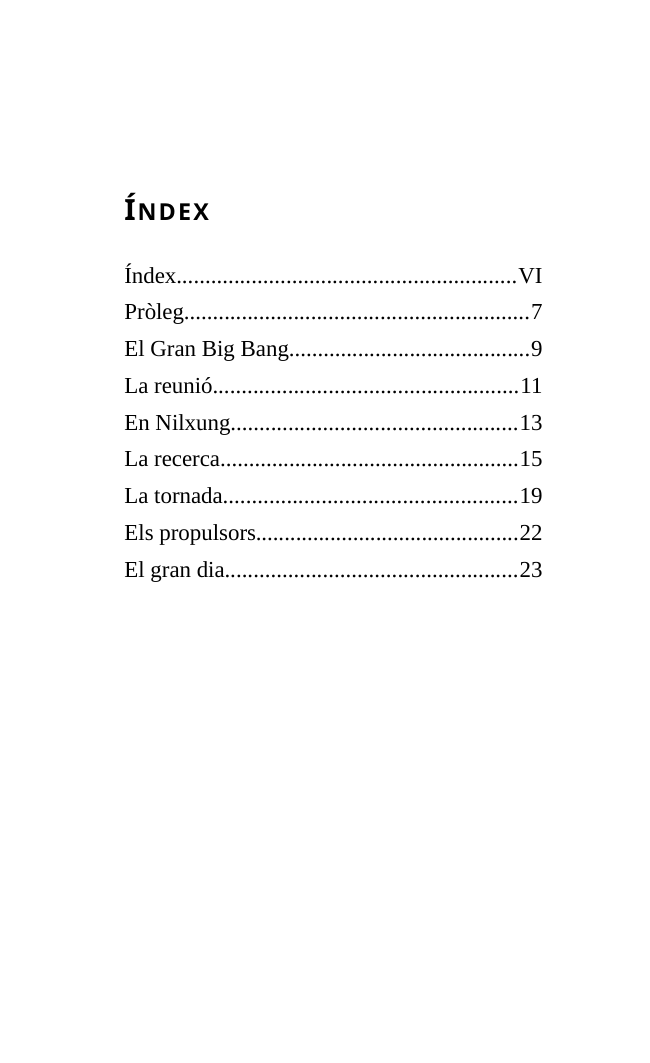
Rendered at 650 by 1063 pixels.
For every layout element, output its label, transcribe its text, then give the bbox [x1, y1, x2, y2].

subtitle Índex [124, 189, 543, 229]
